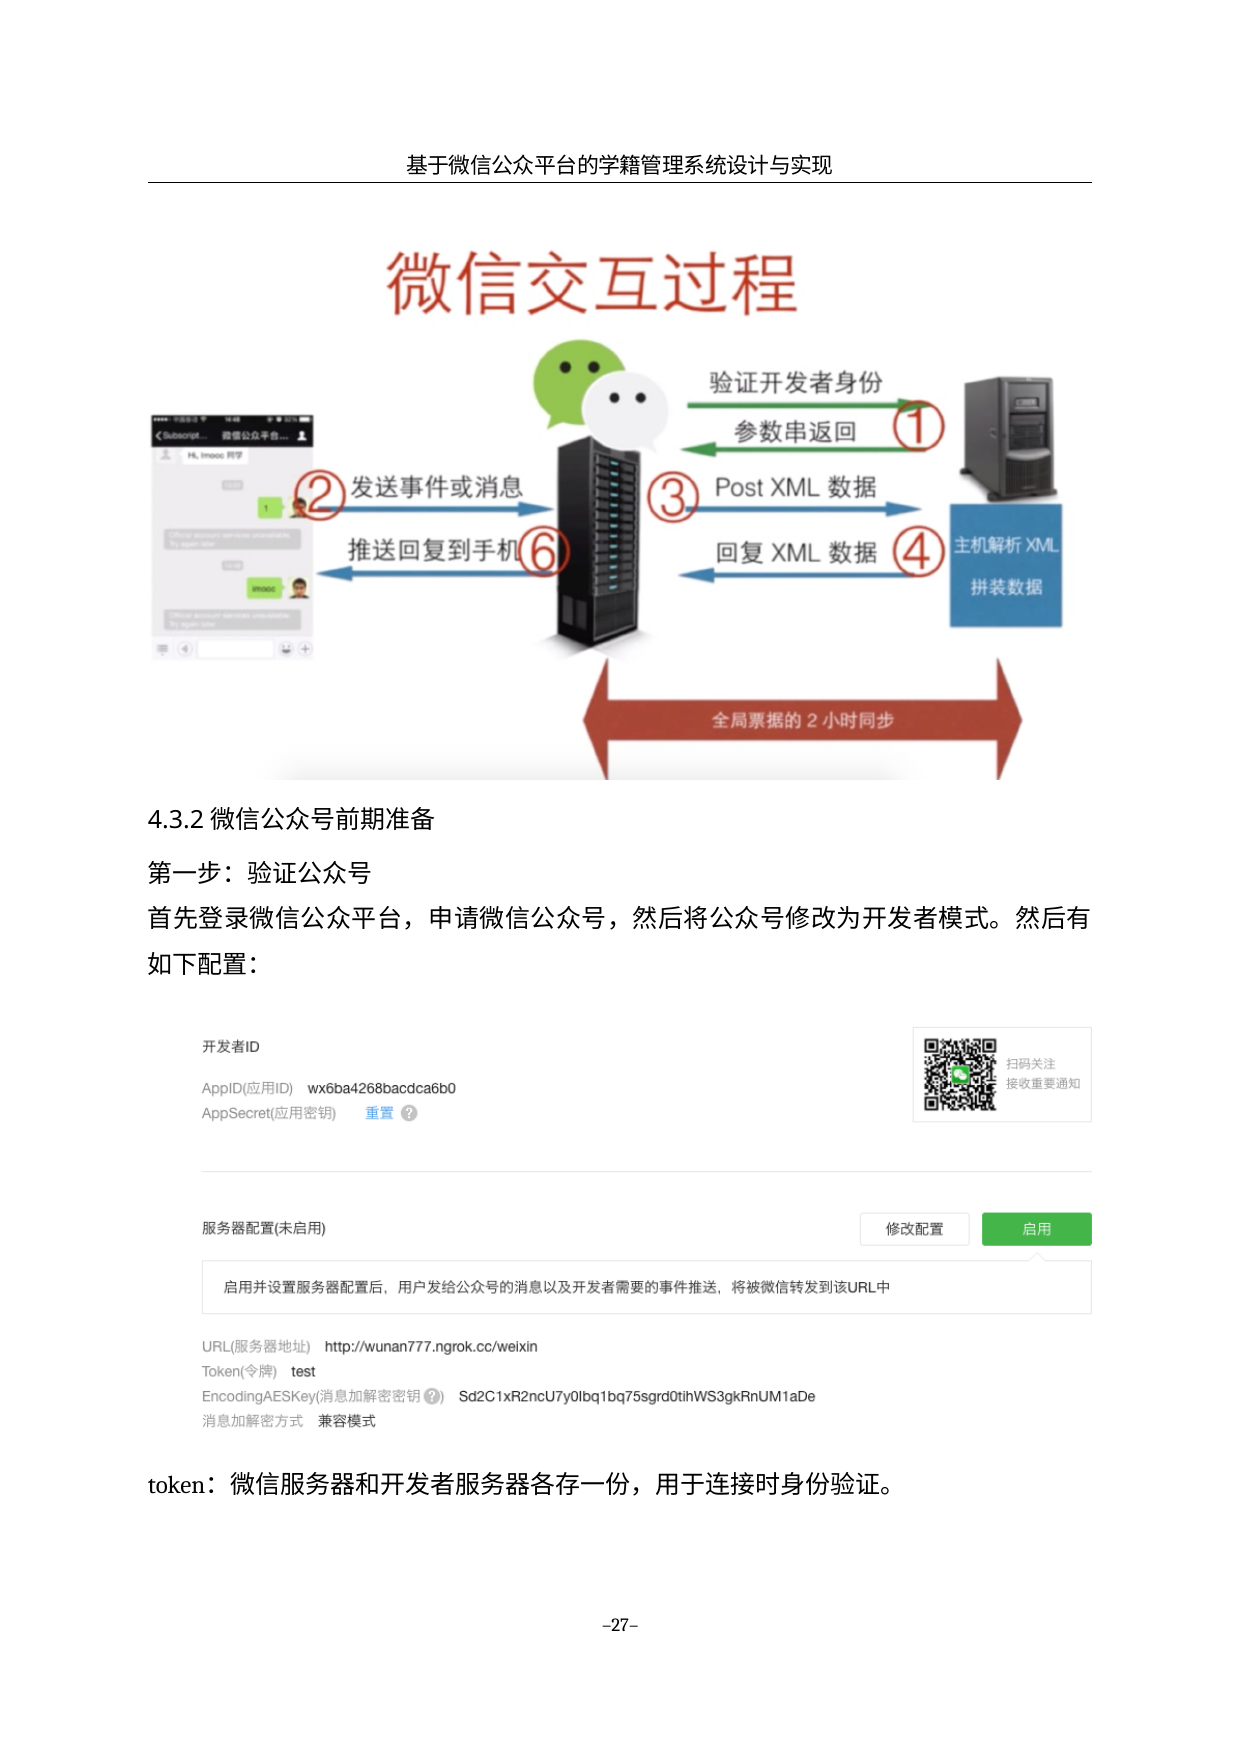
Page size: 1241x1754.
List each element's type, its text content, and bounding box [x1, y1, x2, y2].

picture [147, 1002, 1093, 1447]
picture [147, 245, 1075, 780]
text 首先登录微信公众平台，申请微信公众号，然后将公众号修改为开发者模式。然后有如下配置： [148, 899, 1092, 981]
text token：微信服务器和开发者服务器各存一份，用于连接时身份验证。 [148, 1464, 1092, 1500]
subtitle 4.3.2 微信公众号前期准备 [148, 799, 1092, 836]
text 第一步：验证公众号 [148, 854, 1092, 890]
